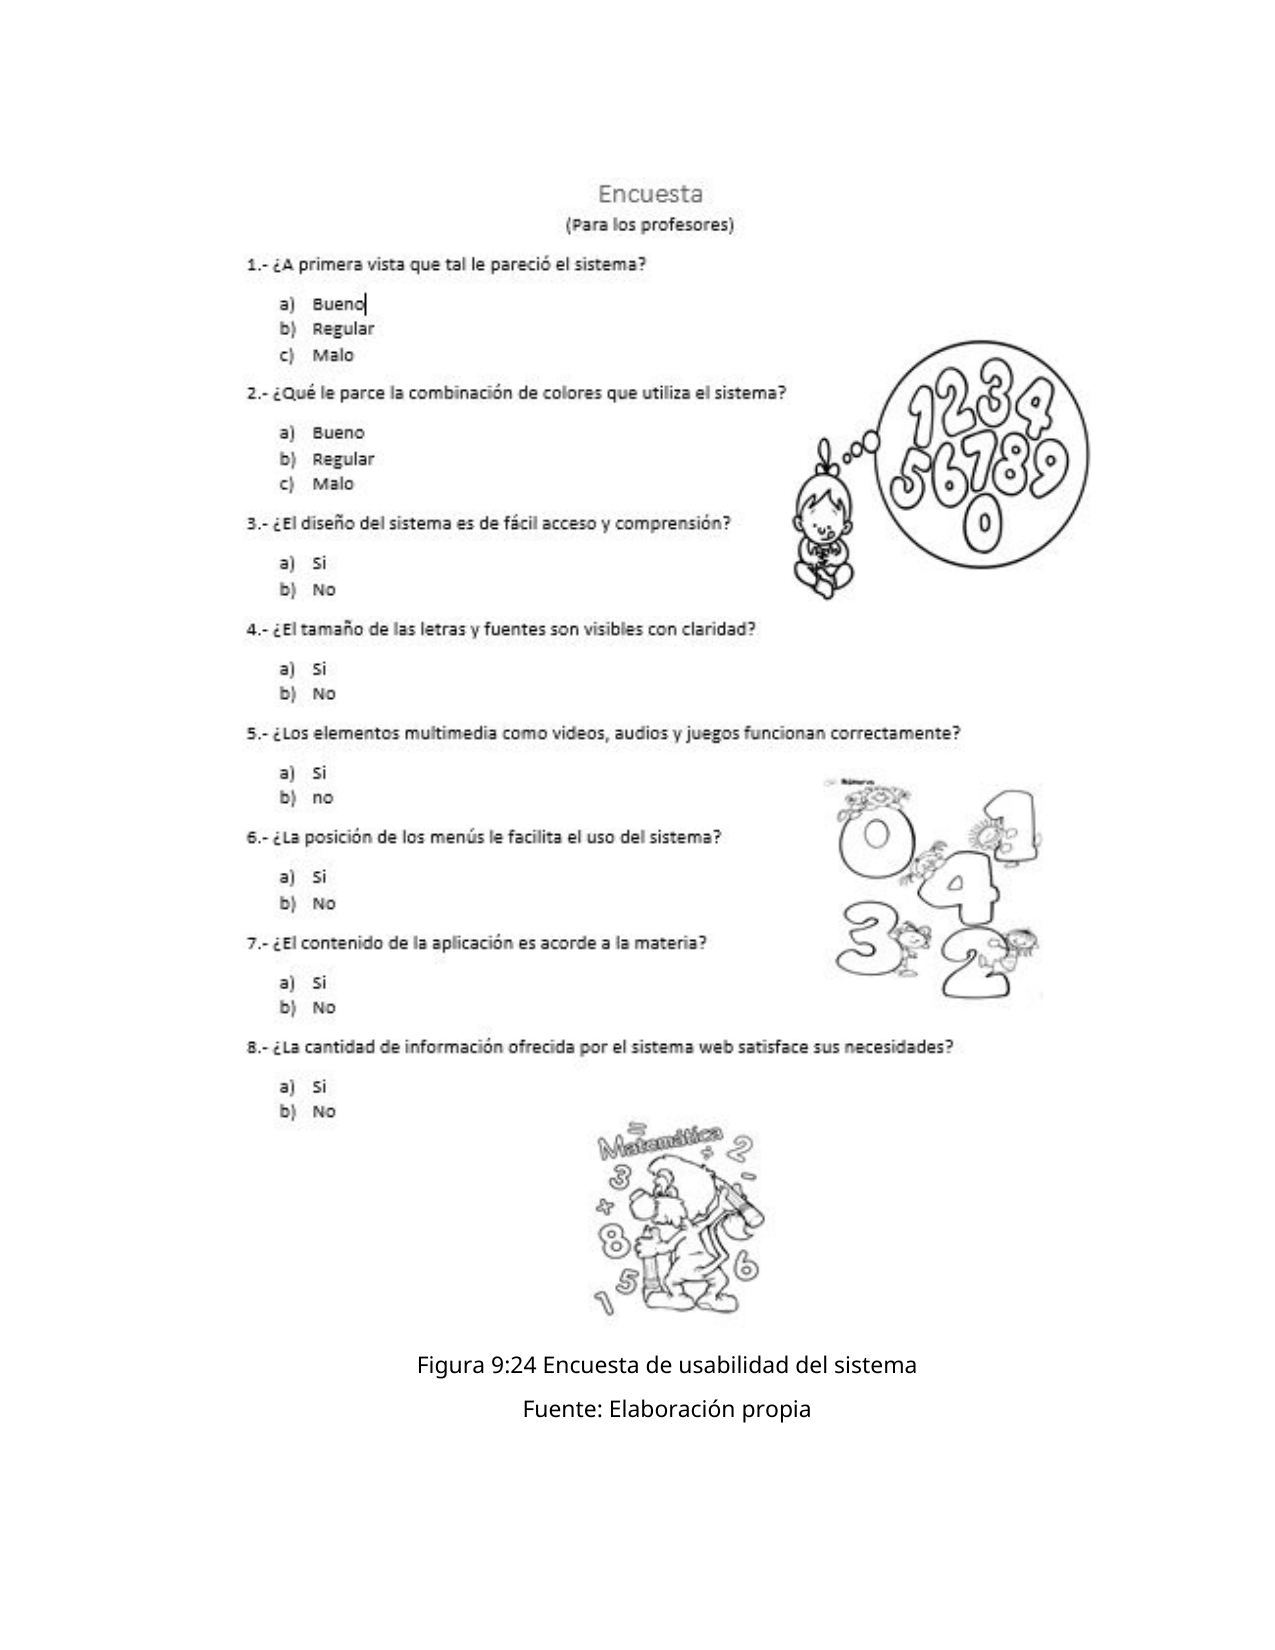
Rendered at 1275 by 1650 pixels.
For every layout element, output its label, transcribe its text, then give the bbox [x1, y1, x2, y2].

text Fuente: Elaboración propia [177, 1393, 1157, 1424]
